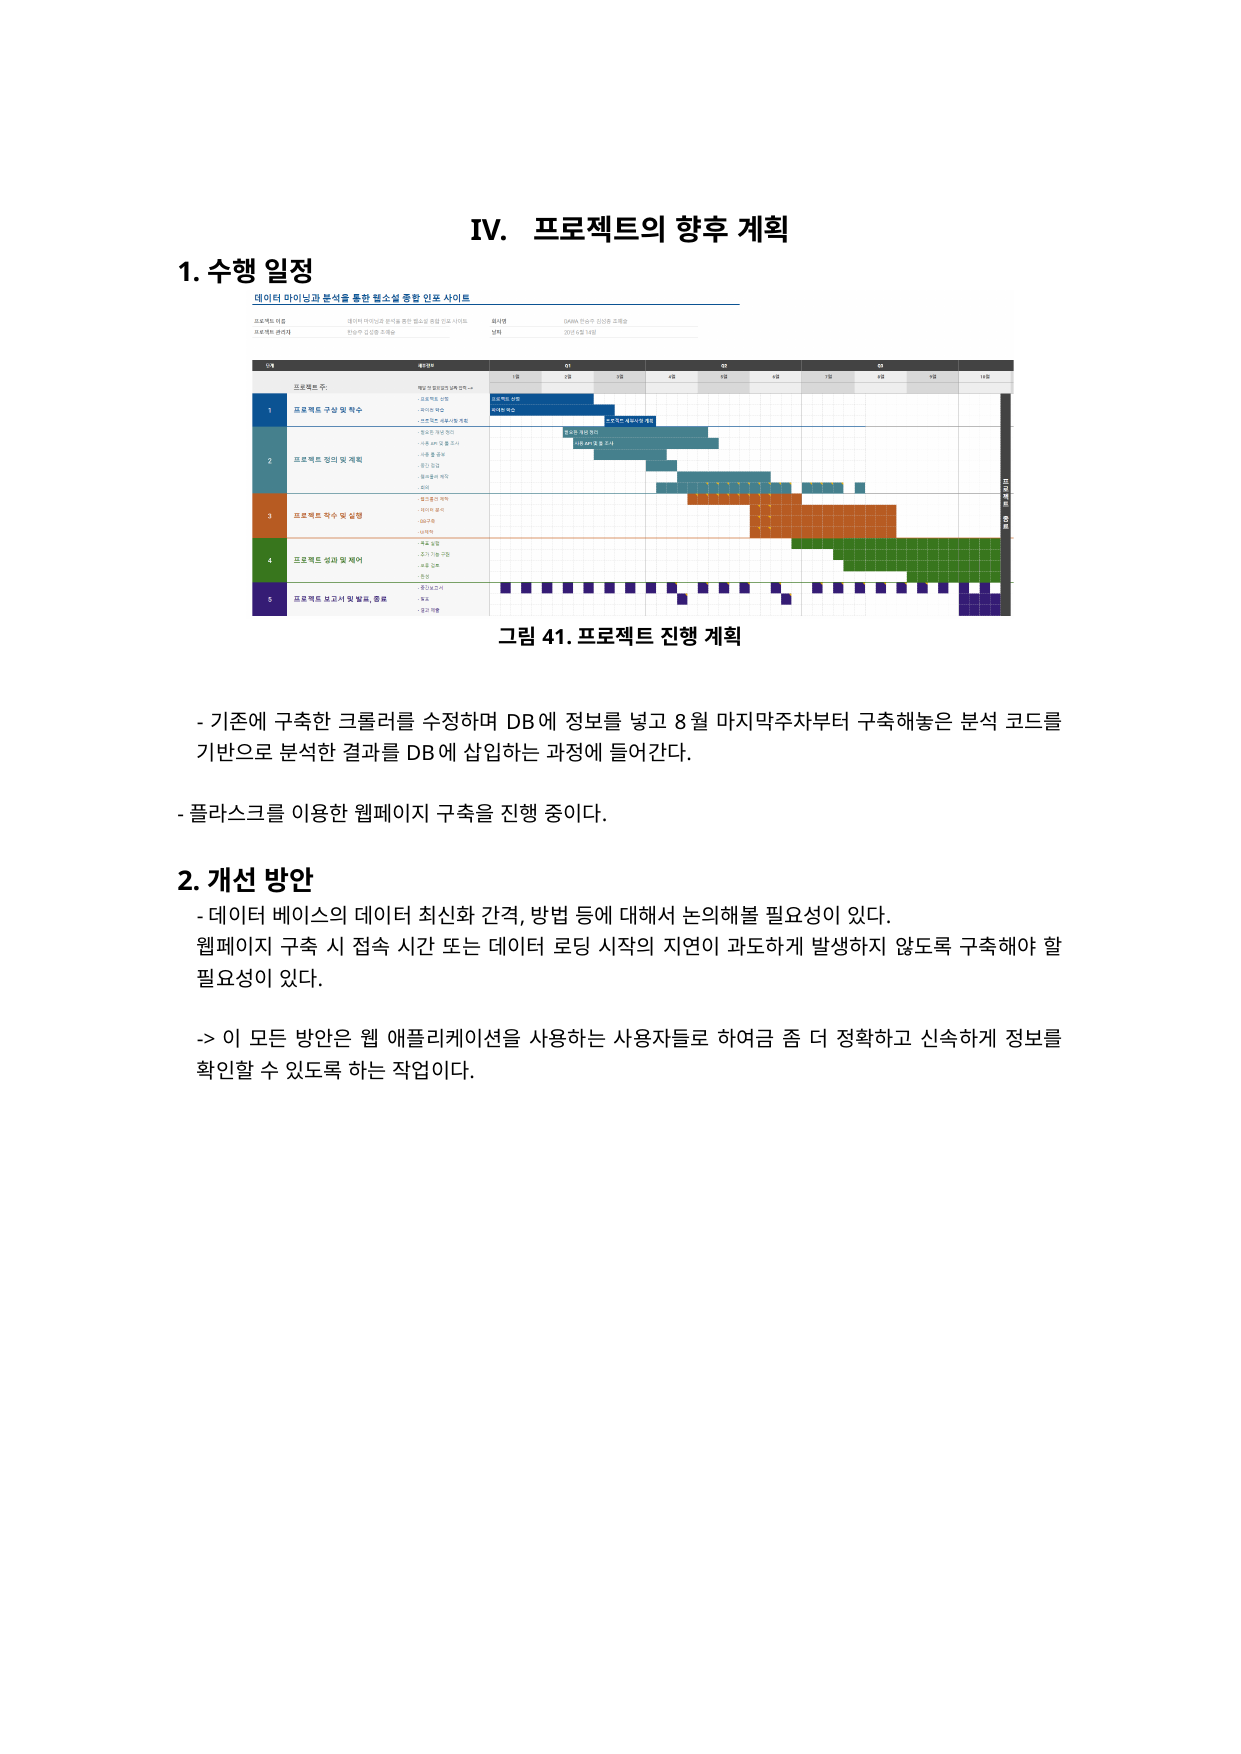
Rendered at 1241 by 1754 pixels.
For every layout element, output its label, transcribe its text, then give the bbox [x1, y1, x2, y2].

text 프로젝트의 향후 계획 [198, 207, 1063, 249]
text 웹페이지 구축 시 접속 시간 또는 데이터 로딩 시작의 지연이 과도하게 발생하지 않도록 구축해야 할 필요성이 있다. [197, 930, 1063, 992]
text - 기존에 구축한 크롤러를 수정하며 DB에 정보를 넣고 8월 마지막주차부터 구축해놓은 분석 코드를 기반으로 분석한 결과를 DB에 삽입하는 과정에 들어간다. [197, 705, 1063, 767]
text - 데이터 베이스의 데이터 최신화 간격, 방법 등에 대해서 논의해볼 필요성이 있다. [197, 899, 1063, 929]
text - 플라스크를 이용한 웹페이지 구축을 진행 중이다. [177, 797, 1063, 828]
text 1. 수행 일정 [177, 250, 1063, 290]
text 2. 개선 방안 [177, 858, 1063, 898]
text -> 이 모든 방안은 웹 애플리케이션을 사용하는 사용자들로 하여금 좀 더 정확하고 신속하게 정보를 확인할 수 있도록 하는 작업이다. [197, 1023, 1063, 1084]
picture [246, 290, 1014, 619]
